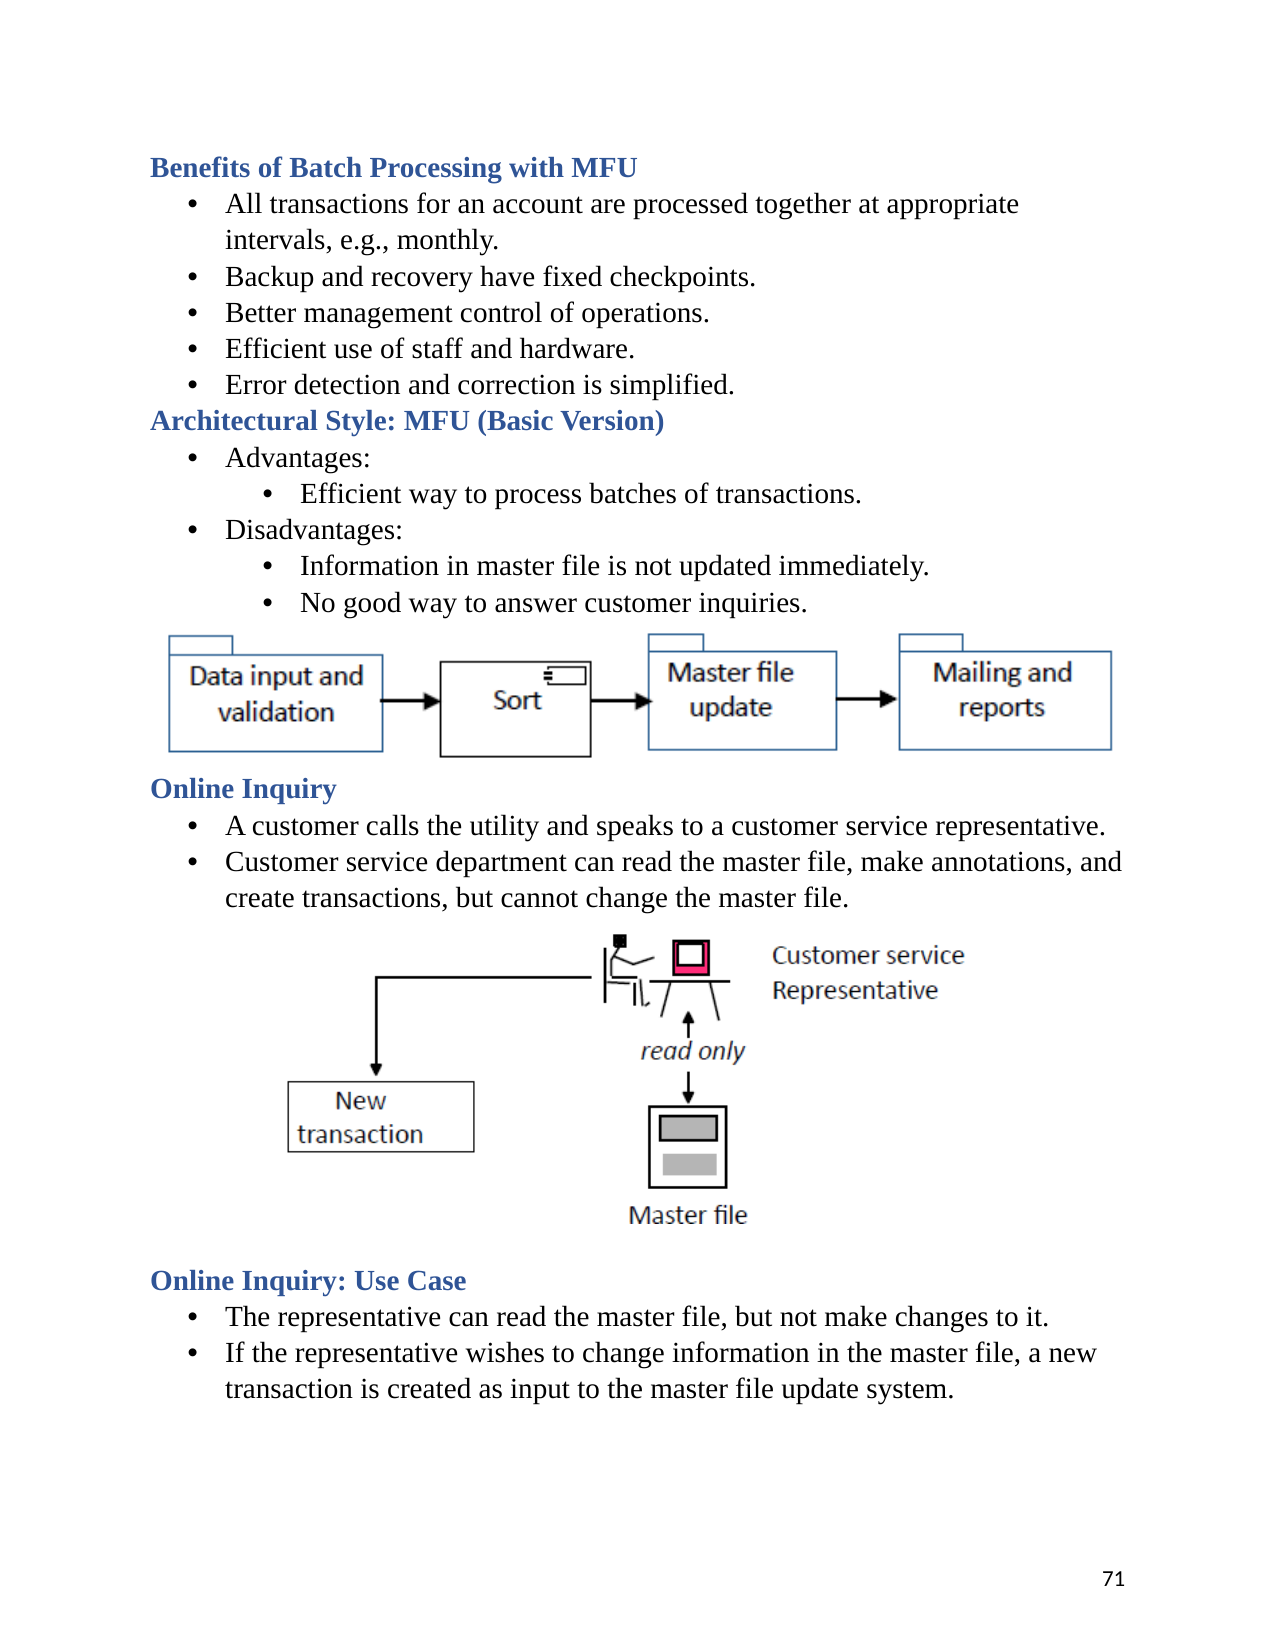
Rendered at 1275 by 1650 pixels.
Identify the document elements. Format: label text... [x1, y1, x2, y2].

picture [281, 921, 994, 1224]
list Customer service department can read the master file, make annotations, and create transactions, but cannot change the master file. [187, 844, 1125, 913]
picture [150, 621, 1125, 770]
list A customer calls the utility and speaks to a customer service representative. [187, 807, 1125, 841]
list Efficient way to process batches of transactions. [262, 476, 1125, 509]
list Information in master file is not updated immediately. [262, 548, 1125, 582]
text Architectural Style: MFU (Basic Version) [150, 403, 1125, 437]
list Backup and recovery have fixed checkpoints. [187, 258, 1125, 292]
list Advantages: [187, 440, 1125, 473]
text Online Inquiry: Use Case [150, 1263, 1125, 1296]
list The representative can read the master file, but not make changes to it. [187, 1299, 1125, 1333]
list No good way to answer customer inquiries. [262, 585, 1125, 618]
list If the representative wishes to change information in the master file, a new transaction is created as input to the master file update system. [187, 1335, 1125, 1405]
list Error detection and correction is simplified. [187, 367, 1125, 401]
text Online Inquiry [150, 771, 1125, 805]
text Benefits of Batch Processing with MFU [150, 150, 1125, 183]
list Efficient use of staff and hardware. [187, 331, 1125, 365]
list All transactions for an account are processed together at appropriate intervals, e.g., monthly. [187, 186, 1125, 256]
list Disadvantages: [187, 512, 1125, 546]
list Better management control of operations. [187, 295, 1125, 328]
